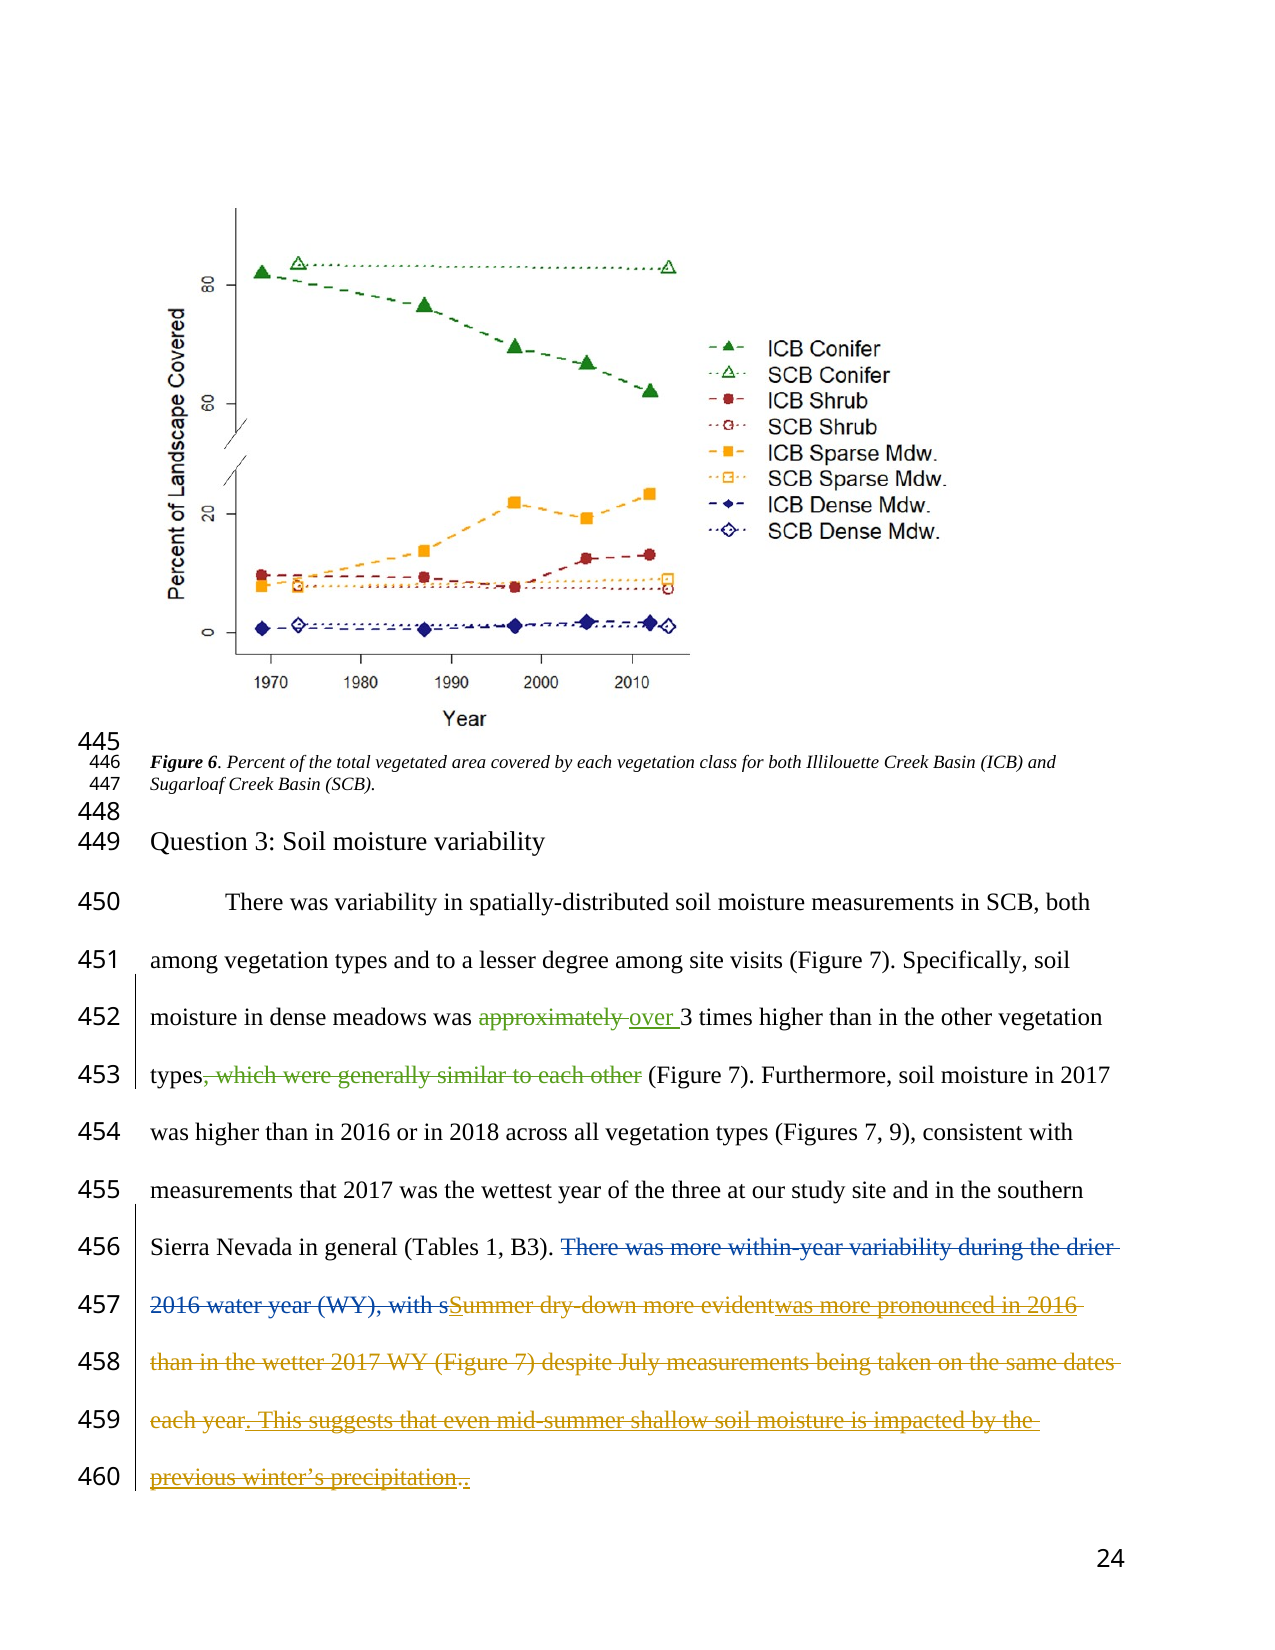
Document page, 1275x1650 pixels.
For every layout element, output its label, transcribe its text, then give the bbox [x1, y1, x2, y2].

text There was variability in spatially-distributed soil moisture measurements in SCB, both among vegetation types and to a lesser degree among site visits (Figure 7). Specifically, soil moisture in dense meadows was 3 times higher than in the other vegetation types (Figure 7). Furthermore, soil moisture in 2017 was higher than in 2016 or in 2018 across all vegetation types (Figures 7, 9), consistent with measurements that 2017 was the wettest year of the three at our study site and in the southern Sierra Nevada in general (Tables 1, B3). [150, 887, 1125, 1491]
text Figure 6. Percent of the total vegetated area covered by each vegetation class for both Illilouette Creek Basin (ICB) and Sugarloaf Creek Basin (SCB). [150, 751, 1125, 794]
picture [150, 150, 952, 751]
text Question 3: Soil moisture variability [150, 825, 1125, 856]
